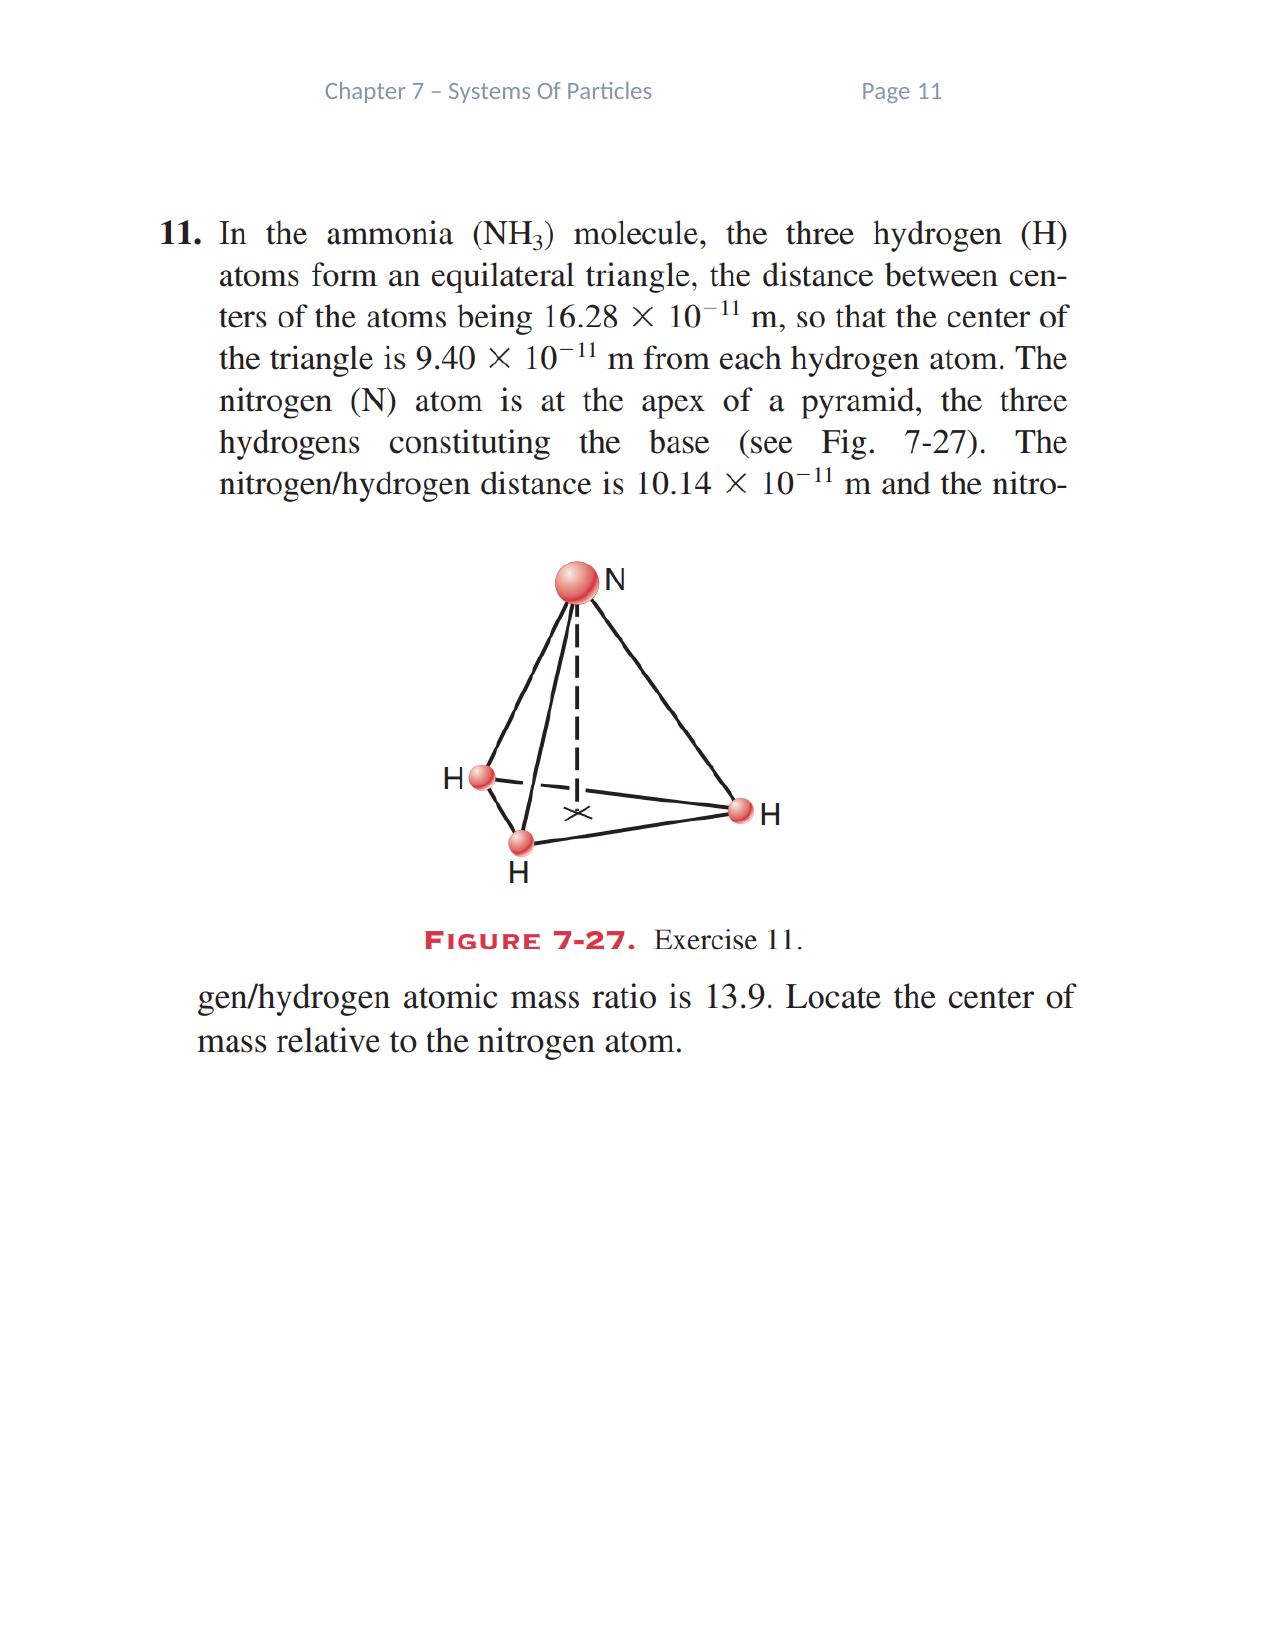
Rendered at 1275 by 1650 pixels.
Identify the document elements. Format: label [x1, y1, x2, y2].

picture [135, 968, 1110, 1064]
picture [135, 199, 1110, 967]
